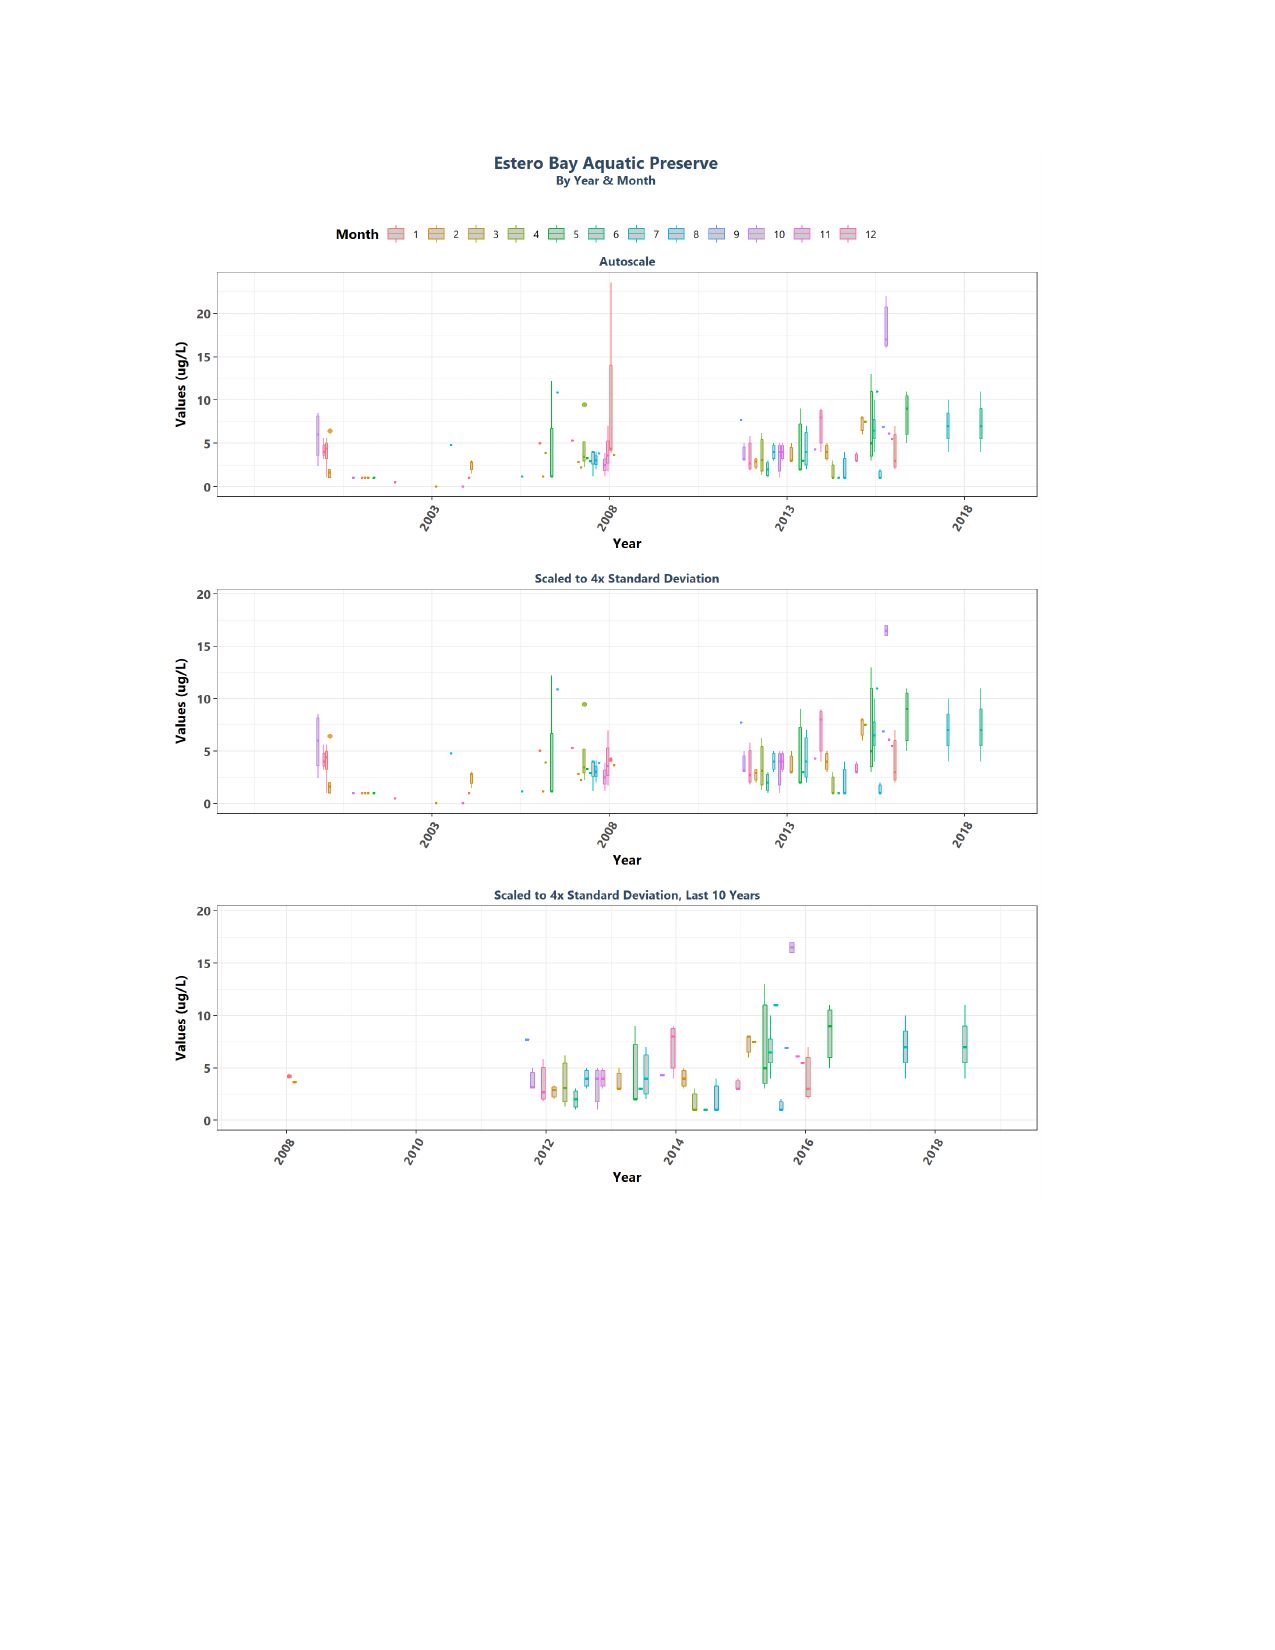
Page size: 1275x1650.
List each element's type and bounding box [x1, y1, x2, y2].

picture [168, 150, 1044, 1200]
